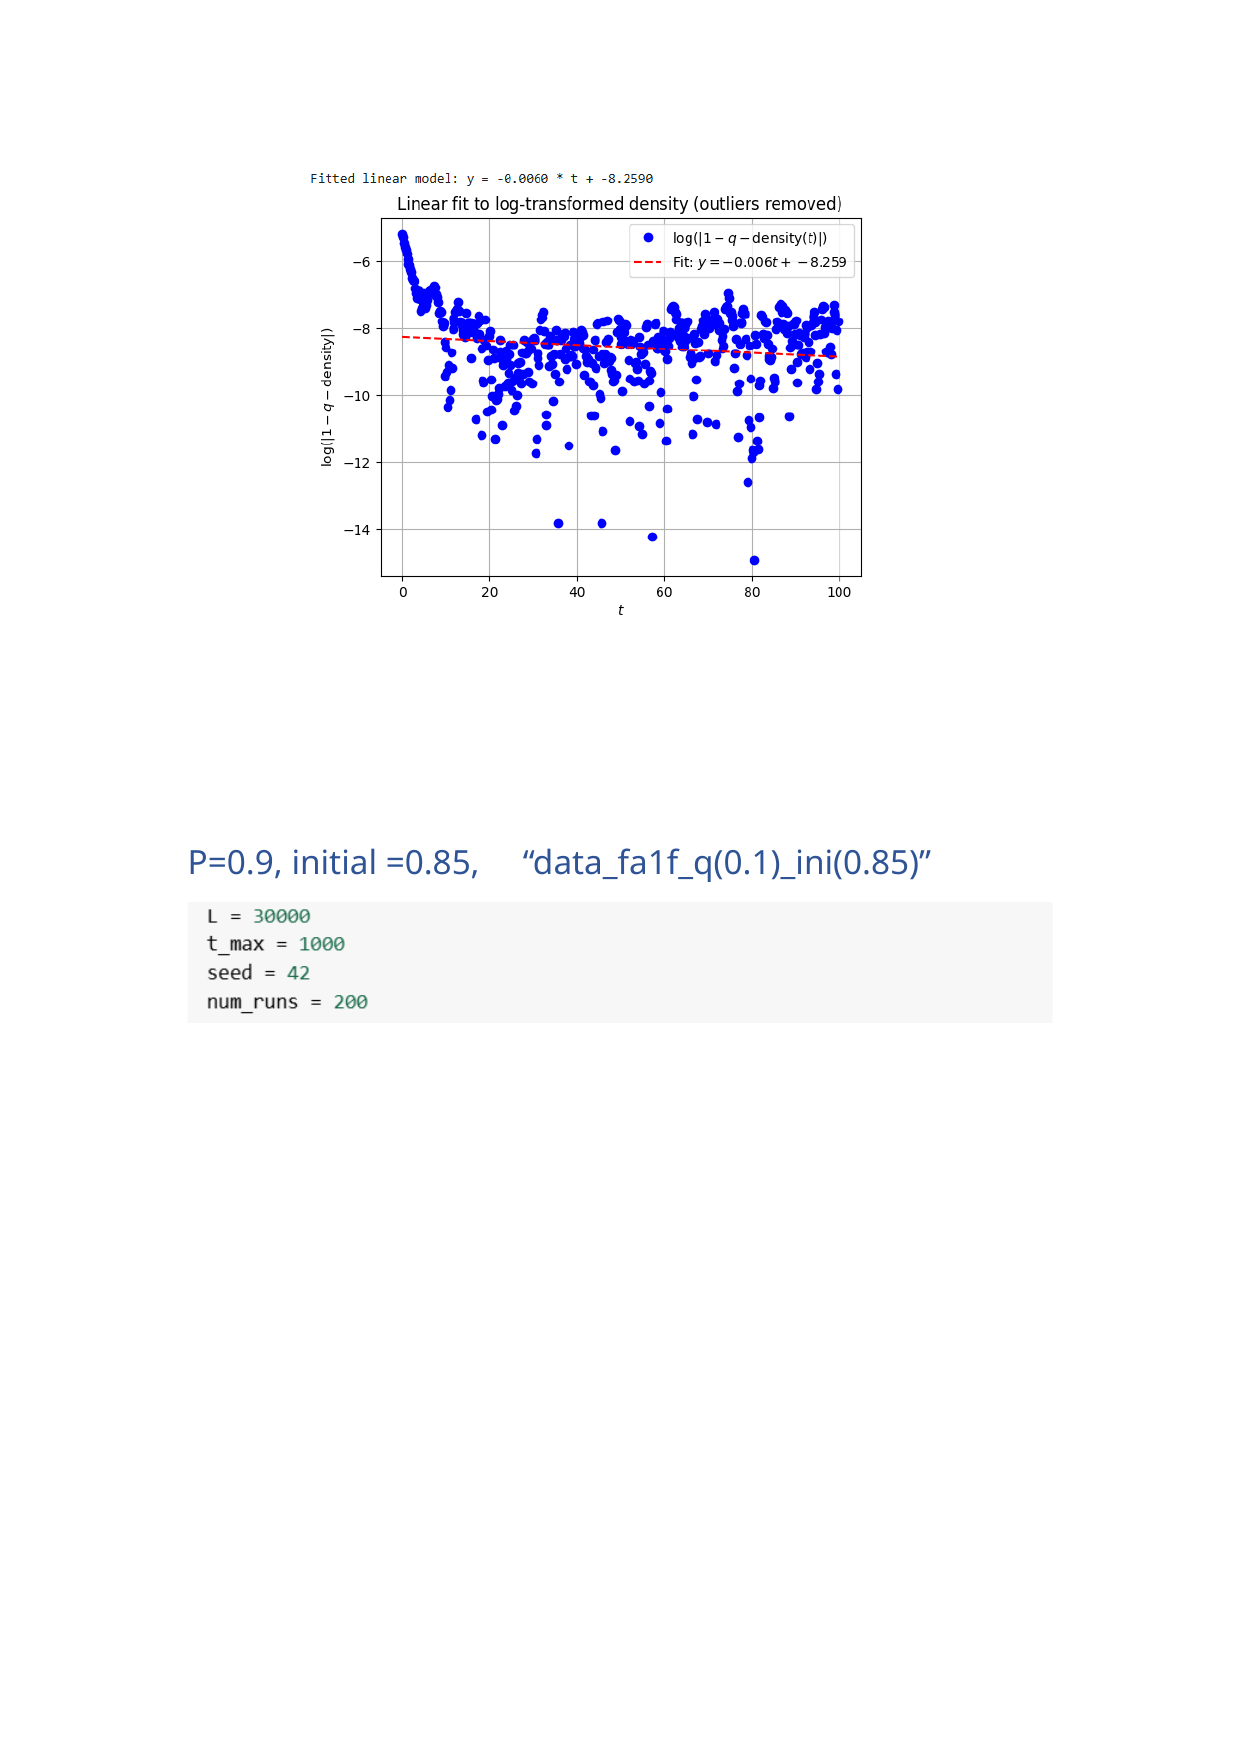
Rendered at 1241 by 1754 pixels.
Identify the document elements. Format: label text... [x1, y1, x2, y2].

picture [187, 902, 1053, 1023]
picture [300, 162, 929, 633]
text P=0.9, initial =0.85, “data_fa1f_q(0.1)_ini(0.85)” [187, 829, 1053, 894]
